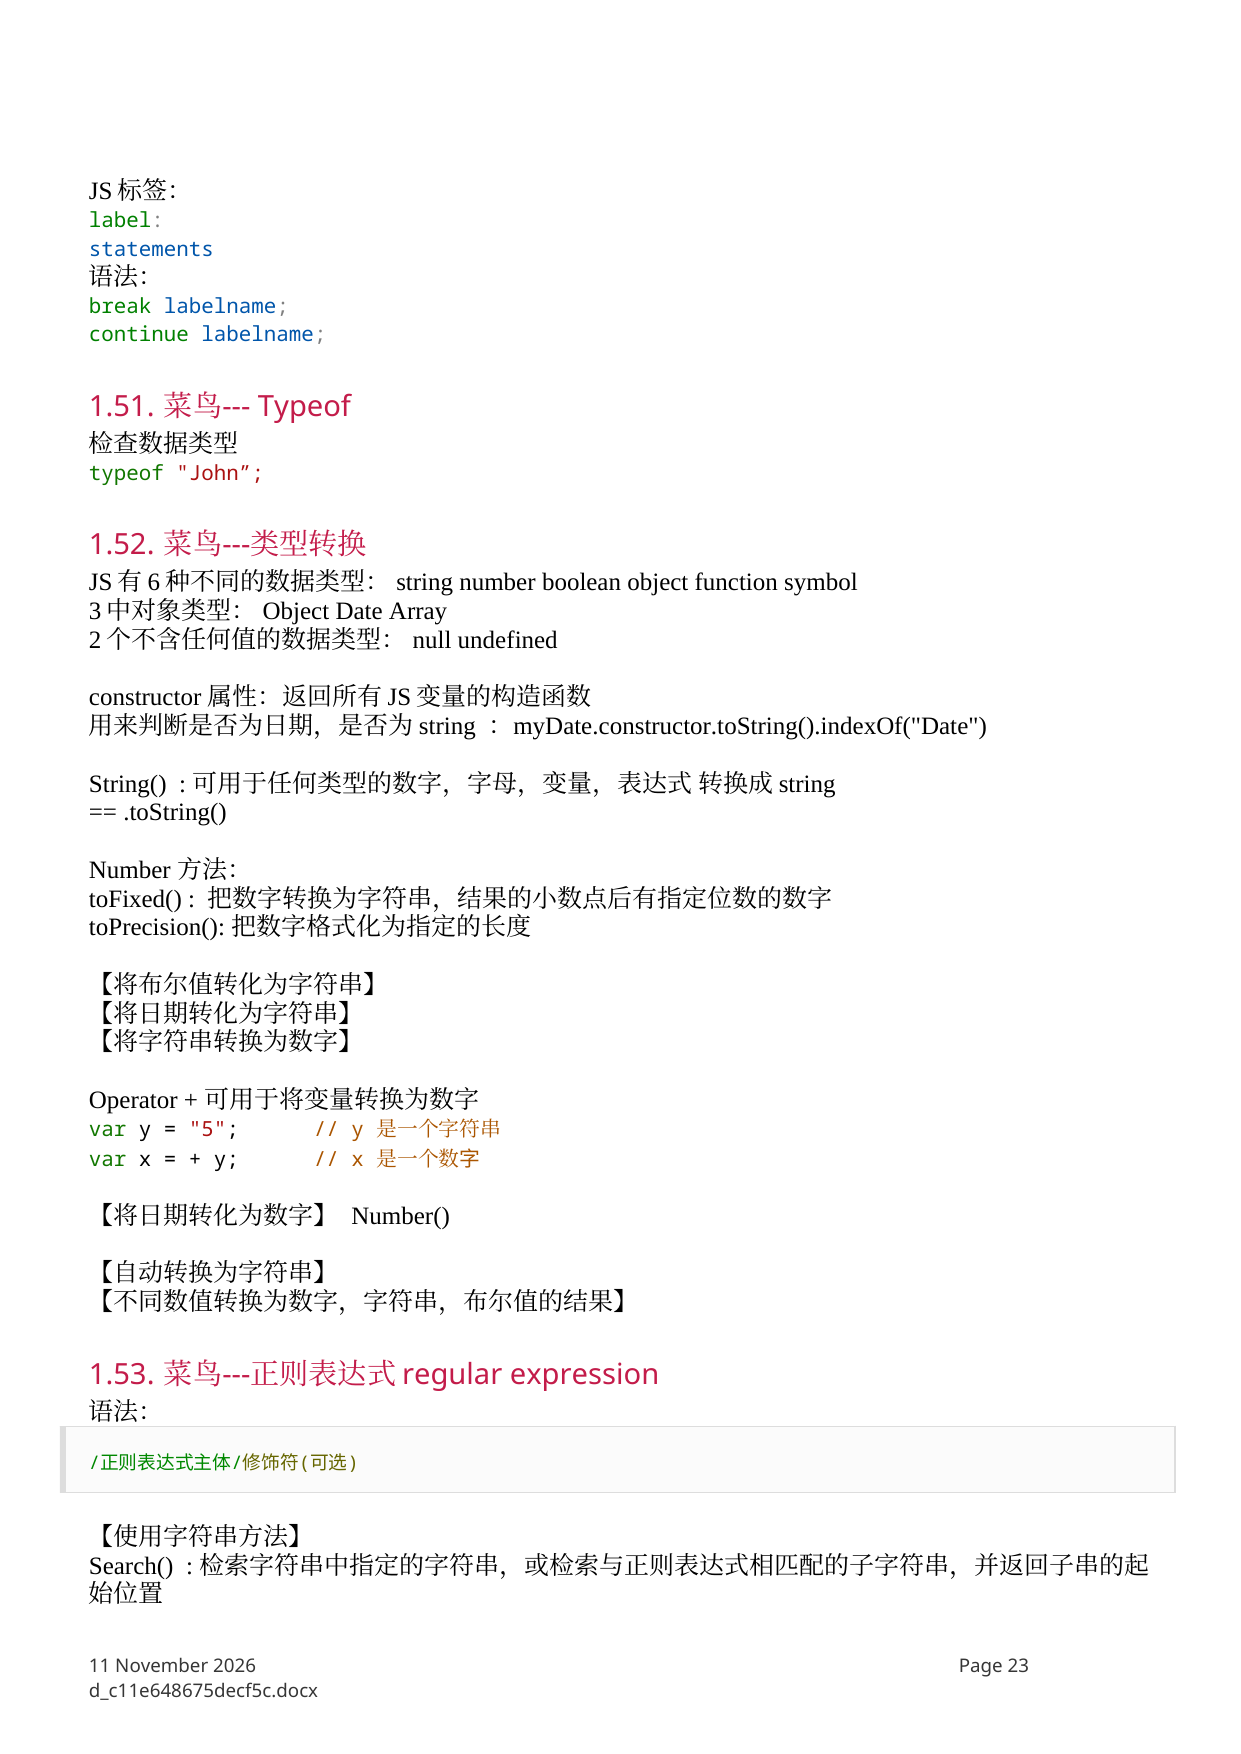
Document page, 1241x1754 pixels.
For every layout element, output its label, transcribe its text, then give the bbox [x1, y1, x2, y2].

text 【将日期转化为字符串】 [89, 999, 1152, 1027]
text Search() : 检索字符串中指定的字符串，或检索与正则表达式相匹配的子字符串，并返回子串的起始位置 [89, 1551, 1152, 1608]
text continue labelname; [89, 319, 1152, 348]
text /正则表达式主体/修饰符(可选) [66, 1427, 1174, 1492]
text var x = + y; // x 是一个数字 [89, 1142, 1152, 1172]
text 语法： [89, 1397, 1152, 1426]
text 【将布尔值转化为字符串】 [89, 970, 1152, 999]
text 【使用字符串方法】 [89, 1522, 1152, 1551]
text JS标签： [89, 176, 1152, 205]
text var y = "5"; // y 是一个字符串 [314, 1114, 1152, 1142]
subtitle 菜鸟---正则表达式regular expression [89, 1351, 1155, 1393]
text 【不同数值转换为数字，字符串，布尔值的结果】 [89, 1287, 1152, 1316]
text String() : 可用于任何类型的数字，字母，变量，表达式 转换成string [89, 769, 1152, 797]
text constructor 属性：返回所有JS变量的构造函数 [89, 682, 1152, 711]
text 【将日期转化为数字】 Number() [89, 1201, 1152, 1229]
text 3中对象类型： Object Date Array [89, 596, 1152, 625]
text == .toString() [89, 797, 1152, 826]
text 2个不含任何值的数据类型： null undefined [89, 625, 1152, 654]
text toPrecision(): 把数字格式化为指定的长度 [89, 912, 1152, 941]
text 语法： [89, 262, 1152, 291]
text break labelname; [89, 291, 1152, 319]
text typeof "John”; [89, 458, 164, 486]
subtitle 菜鸟--- Typeof [89, 383, 1155, 425]
text Number 方法： [89, 855, 1152, 884]
text 【将字符串转换为数字】 [89, 1027, 1152, 1056]
text JS有6种不同的数据类型： string number boolean object function symbol [89, 567, 1152, 596]
text label: [89, 205, 1152, 234]
text toFixed() : 把数字转换为字符串，结果的小数点后有指定位数的数字 [89, 884, 1152, 912]
text Operator + 可用于将变量转换为数字 [89, 1085, 1152, 1114]
text statements [89, 234, 1152, 262]
text 用来判断是否为日期，是否为string ：myDate.constructor.toString().indexOf("Date") [89, 711, 1152, 740]
subtitle 菜鸟---类型转换 [89, 521, 1155, 563]
text 检查数据类型 [89, 429, 1152, 458]
text 【自动转换为字符串】 [89, 1258, 1152, 1287]
text typeof "John”; [176, 458, 1152, 486]
